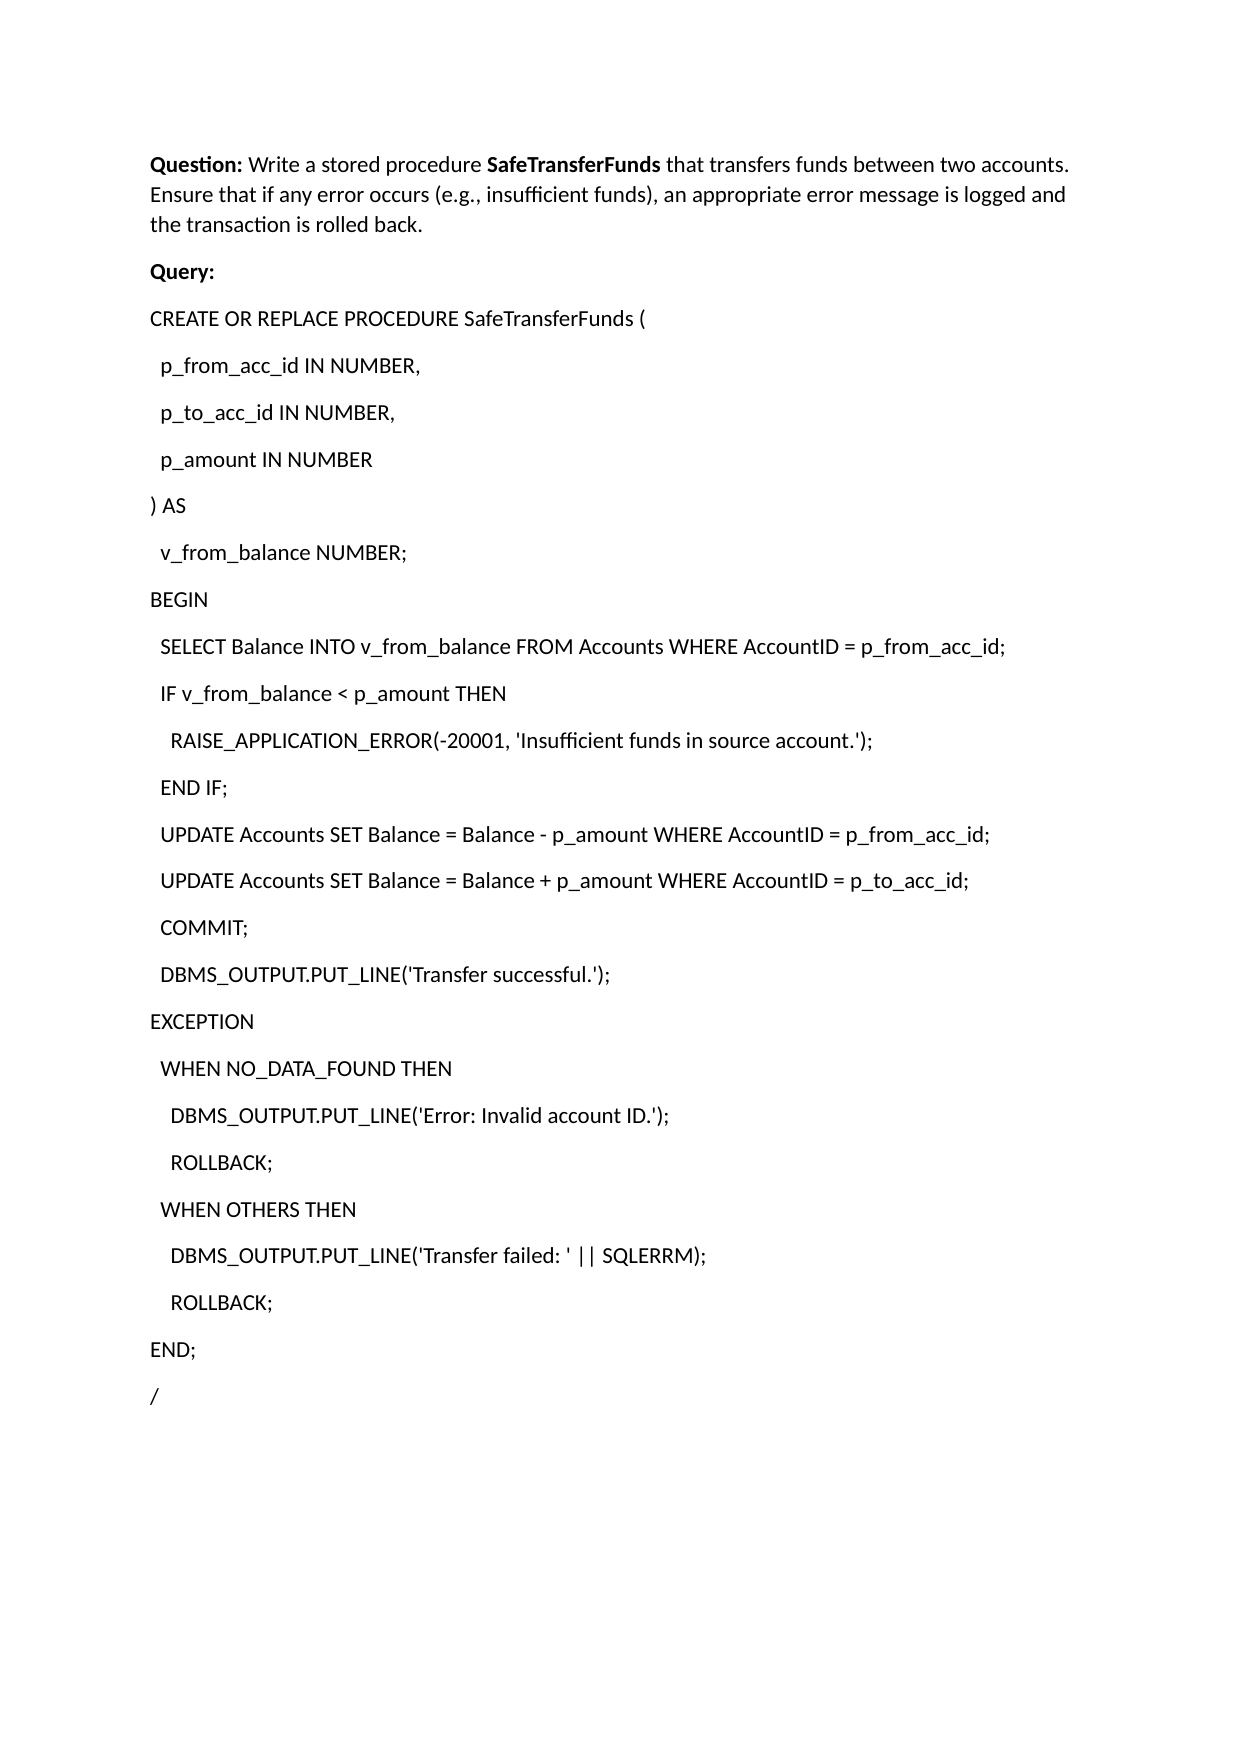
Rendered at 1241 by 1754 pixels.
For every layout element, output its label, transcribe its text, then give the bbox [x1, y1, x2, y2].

text SELECT Balance INTO v_from_balance FROM Accounts WHERE AccountID = p_from_acc_id; [150, 632, 1090, 660]
text p_from_acc_id IN NUMBER, [150, 351, 1090, 379]
text UPDATE Accounts SET Balance = Balance + p_amount WHERE AccountID = p_to_acc_id; [150, 867, 1090, 895]
text DBMS_OUTPUT.PUT_LINE('Error: Invalid account ID.'); [150, 1101, 1090, 1129]
text IF v_from_balance < p_amount THEN [150, 679, 1090, 707]
text RAISE_APPLICATION_ERROR(-20001, 'Insufficient funds in source account.'); [150, 726, 1090, 754]
text DBMS_OUTPUT.PUT_LINE('Transfer failed: ' || SQLERRM); [150, 1242, 1090, 1270]
text ) AS [150, 492, 1090, 520]
text Question: Write a stored procedure SafeTransferFunds that transfers funds between two accounts. Ensure that if any error occurs (e.g., insufficient funds), an appropriate error message is logged and the transaction is rolled back. [150, 150, 1090, 238]
text END IF; [150, 773, 1090, 801]
text DBMS_OUTPUT.PUT_LINE('Transfer successful.'); [150, 960, 1090, 988]
text ROLLBACK; [150, 1288, 1090, 1317]
text CREATE OR REPLACE PROCEDURE SafeTransferFunds ( [150, 304, 1090, 332]
text COMMIT; [150, 913, 1090, 942]
text v_from_balance NUMBER; [150, 538, 1090, 567]
text WHEN OTHERS THEN [150, 1195, 1090, 1223]
text EXCEPTION [150, 1007, 1090, 1035]
text / [150, 1382, 1090, 1410]
text WHEN NO_DATA_FOUND THEN [150, 1054, 1090, 1082]
text UPDATE Accounts SET Balance = Balance - p_amount WHERE AccountID = p_from_acc_id; [150, 820, 1090, 848]
text END; [150, 1335, 1090, 1363]
text p_to_acc_id IN NUMBER, [150, 398, 1090, 426]
text ROLLBACK; [150, 1148, 1090, 1176]
text Query: [150, 257, 1090, 285]
text BEGIN [150, 585, 1090, 613]
text p_amount IN NUMBER [150, 445, 1090, 473]
